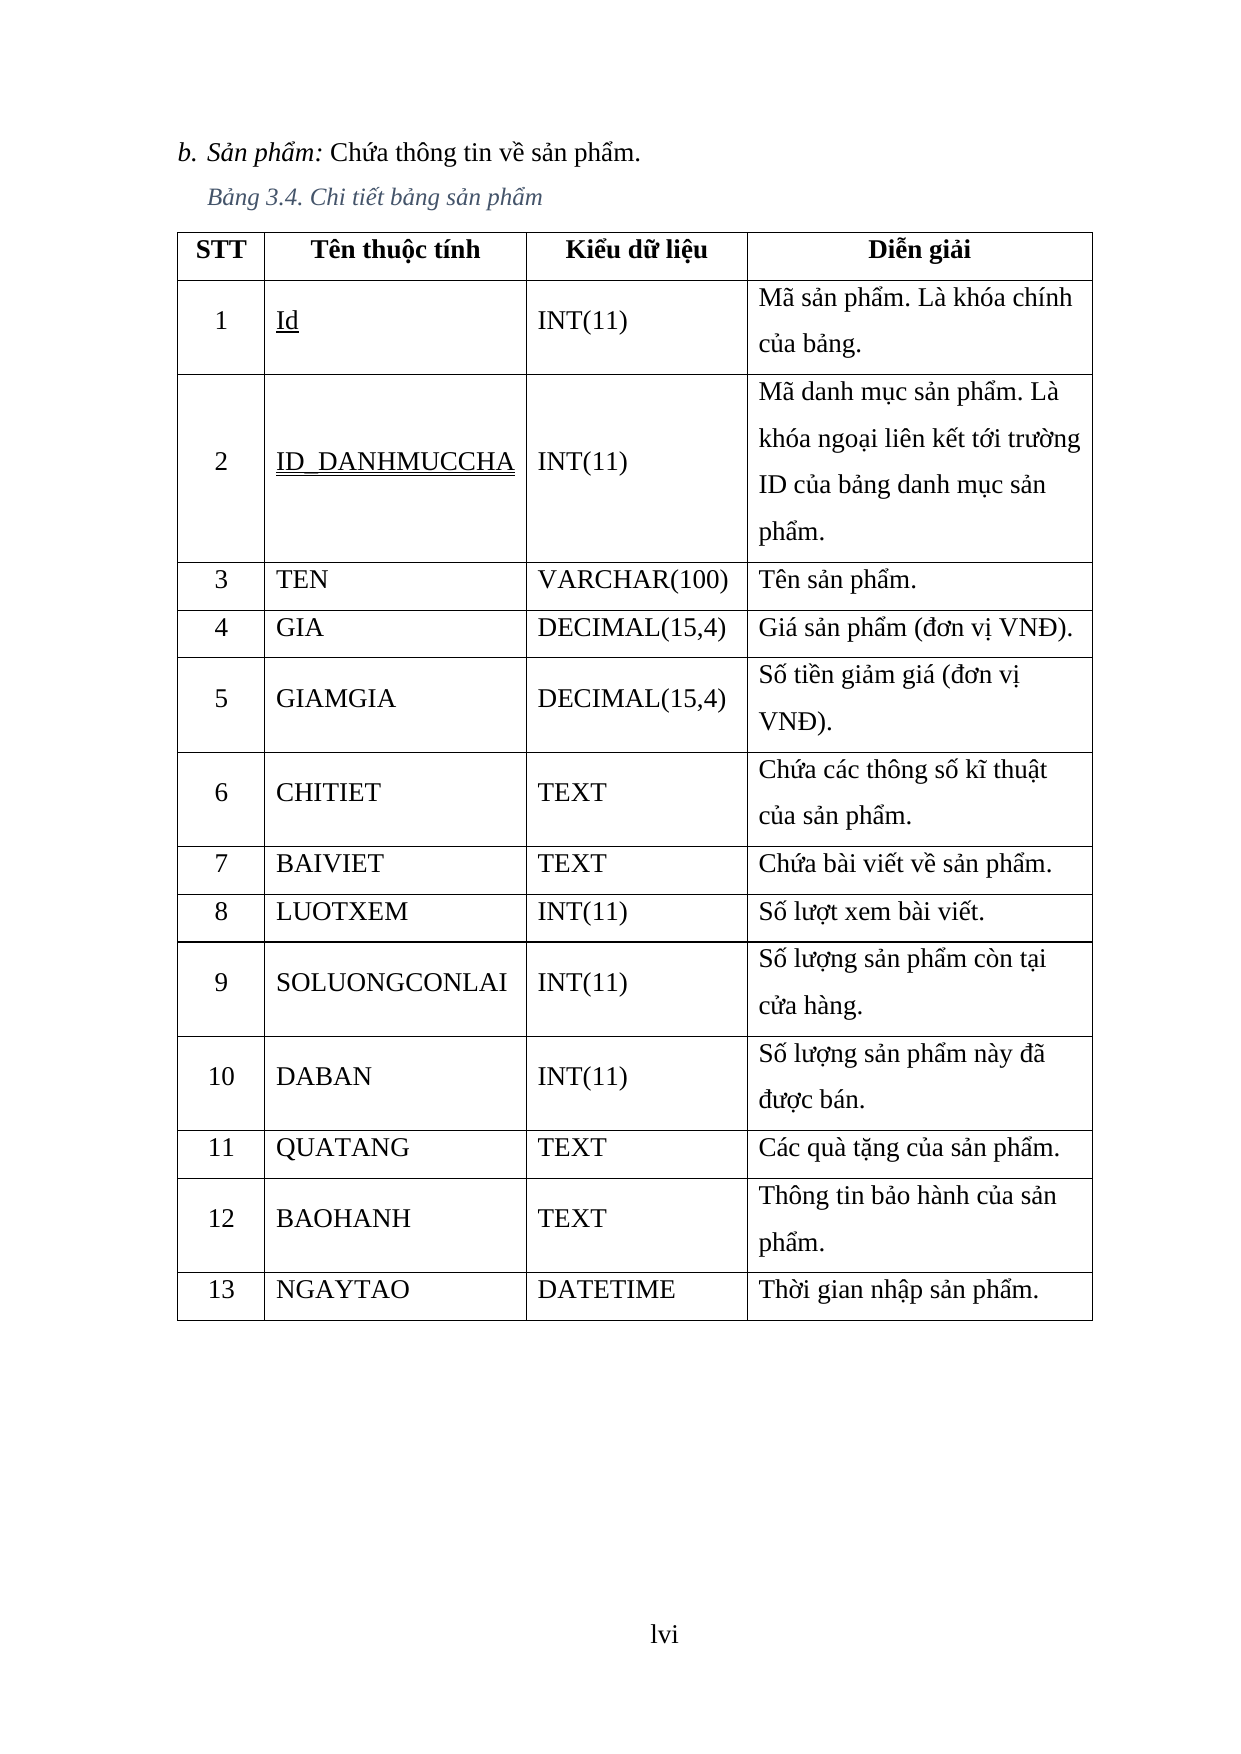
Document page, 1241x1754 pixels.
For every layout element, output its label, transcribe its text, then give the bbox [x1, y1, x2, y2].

table_cell DABAN [265, 1037, 526, 1130]
table_cell 10 [178, 1037, 264, 1130]
table_cell SOLUONGCONLAI [265, 943, 526, 1036]
table_cell VARCHAR(100) [527, 563, 747, 609]
table_cell Chứa bài viết về sản phẩm. [748, 847, 1092, 894]
table_header Diễn giải [748, 233, 1092, 280]
table_cell DECIMAL(15,4) [527, 658, 747, 752]
table_cell DATETIME [527, 1273, 747, 1320]
table_cell 8 [178, 895, 264, 941]
table_cell GIAMGIA [265, 658, 526, 752]
text Bảng 3.4. Chi tiết bảng sản phẩm [177, 182, 1122, 211]
table_cell INT(11) [527, 281, 747, 374]
table_cell ID_DANHMUCCHA [265, 375, 526, 562]
table_header STT [178, 233, 264, 280]
table_cell 13 [178, 1273, 264, 1320]
table_cell INT(11) [527, 1037, 747, 1130]
table_cell 6 [178, 753, 264, 846]
table_cell GIA [265, 611, 526, 657]
table_cell LUOTXEM [265, 895, 526, 941]
table_cell BAOHANH [265, 1179, 526, 1272]
table_cell QUATANG [265, 1131, 526, 1178]
table_cell TEN [265, 563, 526, 609]
table_cell Số lượt xem bài viết. [748, 895, 1092, 941]
table_cell 3 [178, 563, 264, 609]
table_cell Thông tin bảo hành của sản phẩm. [748, 1179, 1092, 1272]
table_cell Chứa các thông số kĩ thuật của sản phẩm. [748, 753, 1092, 846]
table_header Kiểu dữ liệu [527, 233, 747, 280]
table_cell Các quà tặng của sản phẩm. [748, 1131, 1092, 1178]
table_cell BAIVIET [265, 847, 526, 894]
table_cell 2 [178, 375, 264, 562]
table_cell Số lượng sản phẩm còn tại cửa hàng. [748, 943, 1092, 1036]
table_cell 5 [178, 658, 264, 752]
table_cell CHITIET [265, 753, 526, 846]
table_cell Số tiền giảm giá (đơn vị VNĐ). [748, 658, 1092, 752]
table_cell INT(11) [527, 895, 747, 941]
table_header Tên thuộc tính [265, 233, 526, 280]
table_cell NGAYTAO [265, 1273, 526, 1320]
table_cell 9 [178, 943, 264, 1036]
table_cell Số lượng sản phẩm này đã được bán. [748, 1037, 1092, 1130]
table_cell INT(11) [527, 375, 747, 562]
table_cell 1 [178, 281, 264, 374]
table_cell INT(11) [527, 943, 747, 1036]
list Sản phẩm: Chứa thông tin về sản phẩm. [177, 136, 1122, 167]
table_cell Mã danh mục sản phẩm. Là khóa ngoại liên kết tới trường ID của bảng danh mục sản phẩm. [748, 375, 1092, 562]
table_cell TEXT [527, 753, 747, 846]
table_cell TEXT [527, 847, 747, 894]
table_cell Tên sản phẩm. [748, 563, 1092, 609]
table_cell 7 [178, 847, 264, 894]
table_cell Id [265, 281, 526, 374]
table_cell 11 [178, 1131, 264, 1178]
table_cell 12 [178, 1179, 264, 1272]
table_cell Mã sản phẩm. Là khóa chính của bảng. [748, 281, 1092, 374]
table_cell Thời gian nhập sản phẩm. [748, 1273, 1092, 1320]
table_cell TEXT [527, 1131, 747, 1178]
table_cell TEXT [527, 1179, 747, 1272]
table_cell 4 [178, 611, 264, 657]
table_cell Giá sản phẩm (đơn vị VNĐ). [748, 611, 1092, 657]
table_cell DECIMAL(15,4) [527, 611, 747, 657]
